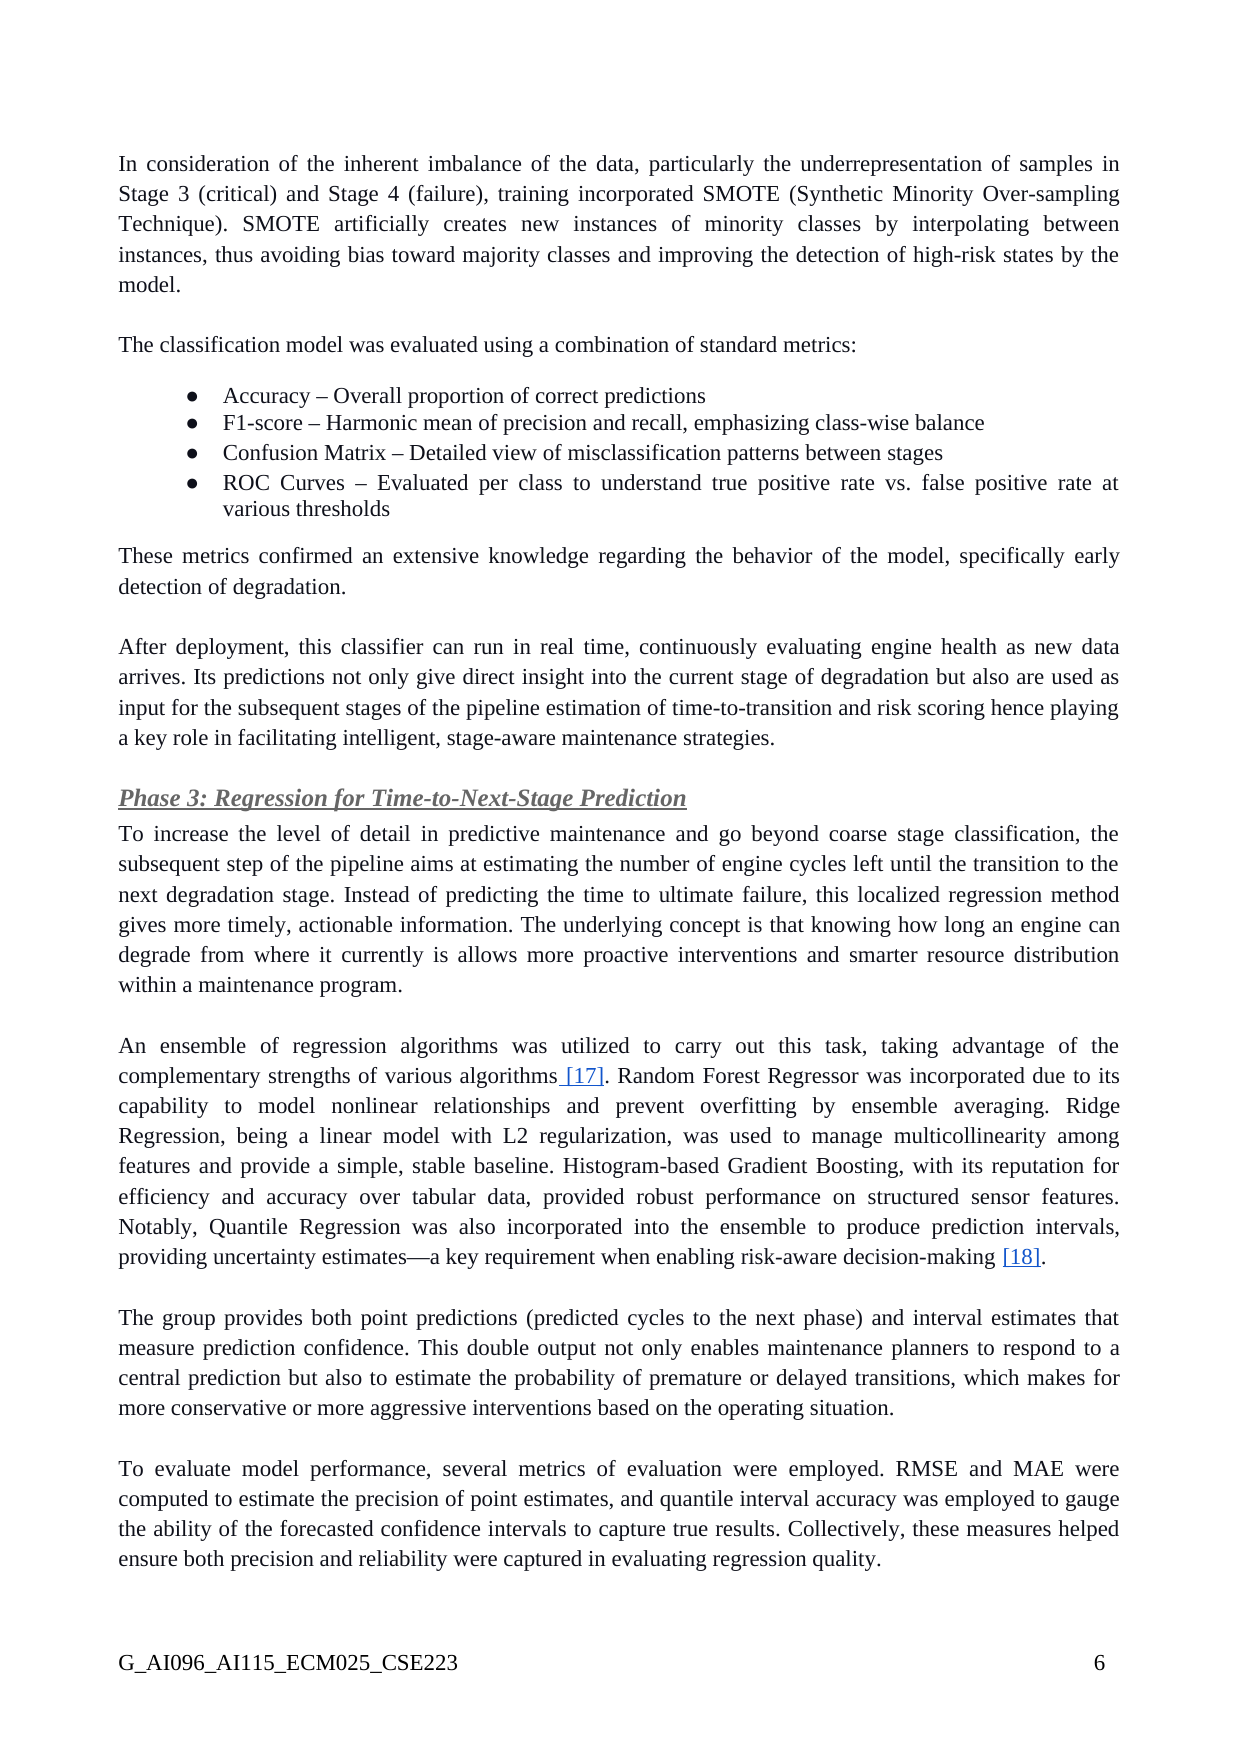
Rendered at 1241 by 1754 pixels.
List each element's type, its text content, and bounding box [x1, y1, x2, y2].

text After deployment, this classifier can run in real time, continuously evaluating engine health as new data arrives. Its predictions not only give direct insight into the current stage of degradation but also are used as input for the subsequent stages of the pipeline estimation of time-to-transition and risk scoring hence playing a key role in facilitating intelligent, stage-aware maintenance strategies. [118, 633, 1121, 750]
list F1-score – Harmonic mean of precision and recall, emphasizing class-wise balance [185, 409, 1121, 435]
subtitle Phase 3: Regression for Time-to-Next-Stage Prediction [118, 783, 1137, 812]
text To increase the level of detail in predictive maintenance and go beyond coarse stage classification, the subsequent step of the pipeline aims at estimating the number of engine cycles left until the transition to the next degradation stage. Instead of predicting the time to ultimate failure, this localized regression method gives more timely, actionable information. The underlying concept is that knowing how long an engine can degrade from where it currently is allows more proactive interventions and smarter resource distribution within a maintenance program. [118, 820, 1121, 998]
text To evaluate model performance, several metrics of evaluation were employed. RMSE and MAE were computed to estimate the precision of point estimates, and quantile interval accuracy was employed to gauge the ability of the forecasted confidence intervals to capture true results. Collectively, these measures helped ensure both precision and reliability were captured in evaluating regression quality. [118, 1455, 1121, 1572]
text The classification model was evaluated using a combination of standard metrics: [118, 331, 1121, 358]
list ROC Curves – Evaluated per class to understand true positive rate vs. false positive rate at various thresholds [185, 469, 1121, 522]
list Accuracy – Overall proportion of correct predictions [185, 382, 1121, 409]
text These metrics confirmed an extensive knowledge regarding the behavior of the model, specifically early detection of degradation. [118, 543, 1121, 599]
text In consideration of the inherent imbalance of the data, particularly the underrepresentation of samples in Stage 3 (critical) and Stage 4 (failure), training incorporated SMOTE (Synthetic Minority Over-sampling Technique). SMOTE artificially creates new instances of minority classes by interpolating between instances, thus avoiding bias toward majority classes and improving the detection of high-risk states by the model. [118, 150, 1121, 297]
text An ensemble of regression algorithms was utilized to carry out this task, taking advantage of the complementary strengths of various algorithms [17]. Random Forest Regressor was incorporated due to its capability to model nonlinear relationships and prevent overfitting by ensemble averaging. Ridge Regression, being a linear model with L2 regularization, was used to manage multicollinearity among features and provide a simple, stable baseline. Histogram-based Gradient Boosting, with its reputation for efficiency and accuracy over tabular data, provided robust performance on structured sensor features. Notably, Quantile Regression was also incorporated into the ensemble to produce prediction intervals, providing uncertainty estimates—a key requirement when enabling risk-aware decision-making [18]. [118, 1032, 1121, 1269]
text The group provides both point predictions (predicted cycles to the next phase) and interval estimates that measure prediction confidence. This double output not only enables maintenance planners to respond to a central prediction but also to estimate the probability of premature or delayed transitions, which makes for more conservative or more aggressive interventions based on the operating situation. [118, 1304, 1121, 1421]
list Confusion Matrix – Detailed view of misclassification patterns between stages [185, 439, 1121, 465]
